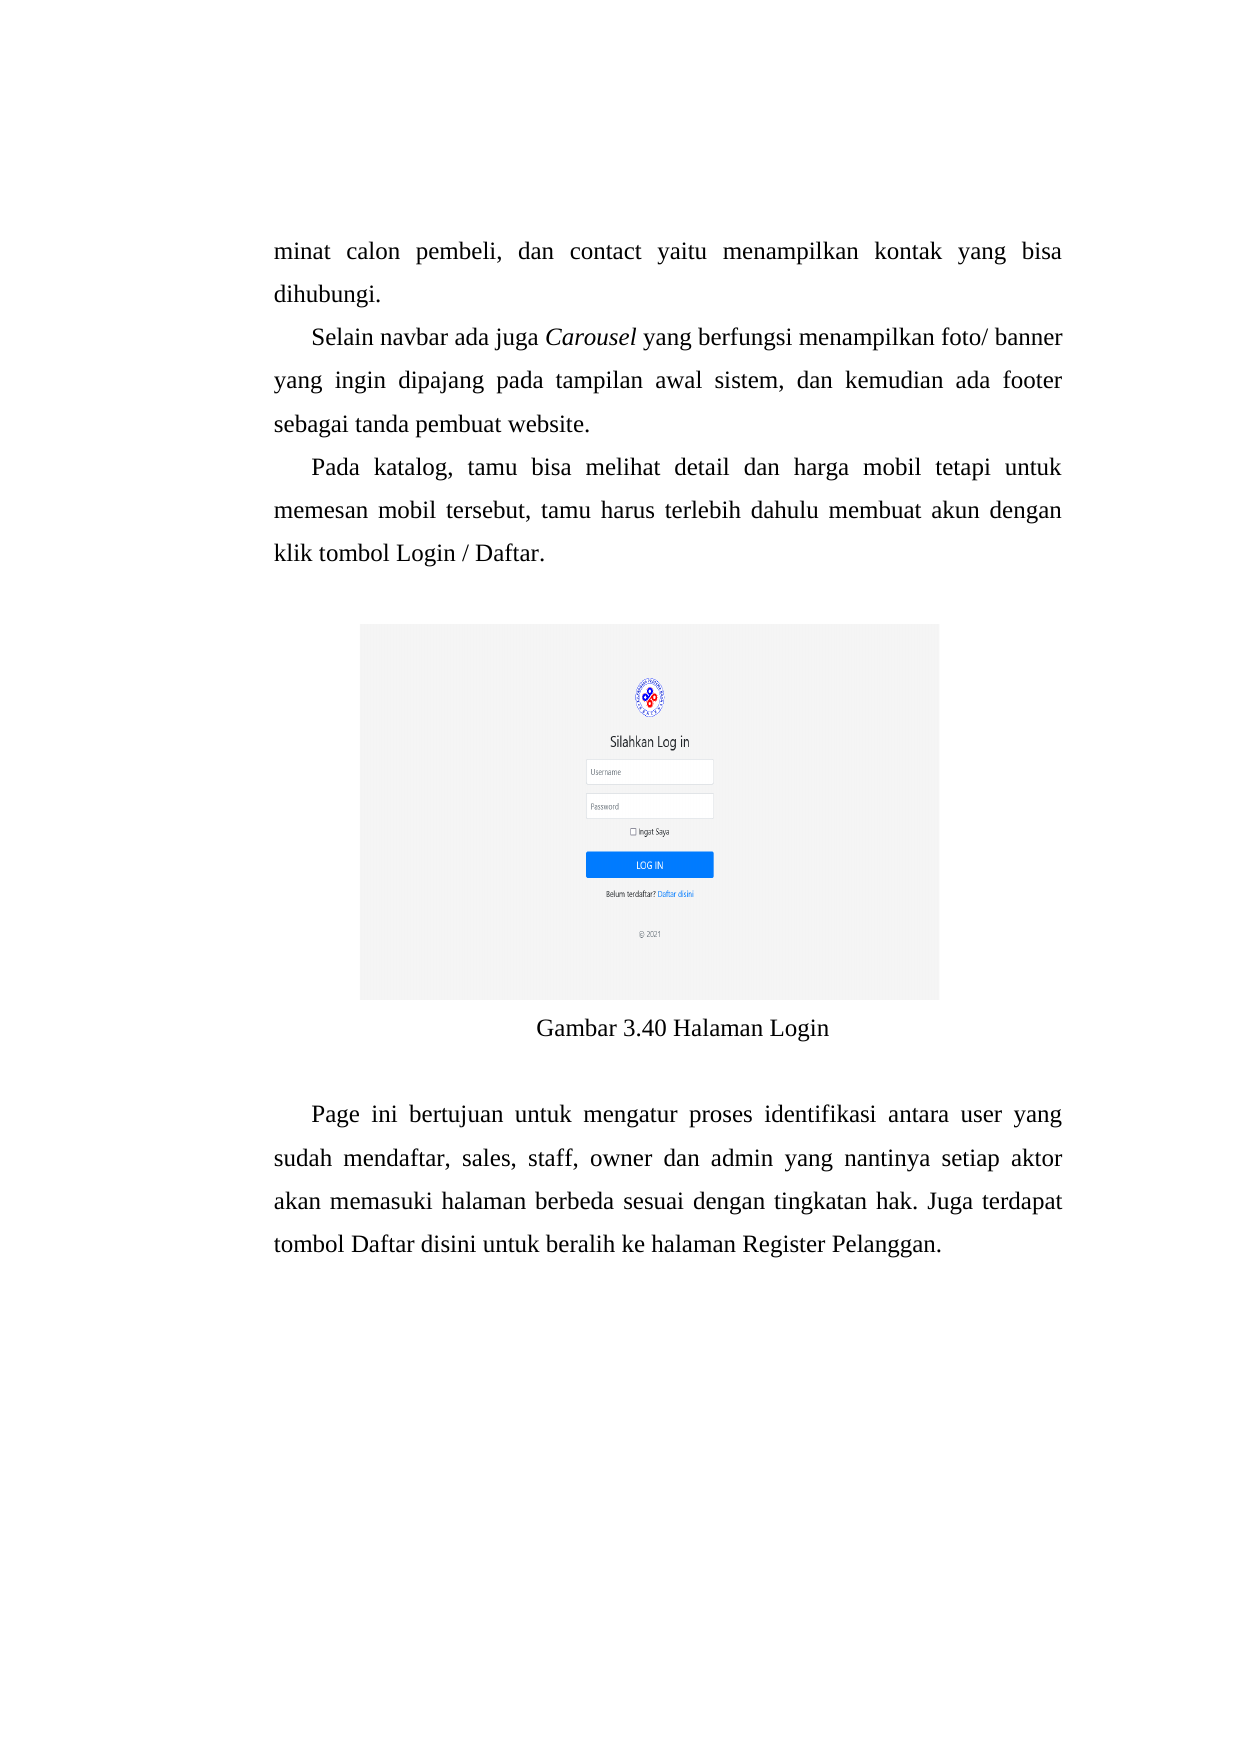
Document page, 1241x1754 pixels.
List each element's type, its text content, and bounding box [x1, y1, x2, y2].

text Page ini bertujuan untuk mengatur proses identifikasi antara user yang sudah mendaftar, sales, staff, owner dan admin yang nantinya setiap aktor akan memasuki halaman berbeda sesuai dengan tingkatan hak. Juga terdapat tombol Daftar disini untuk beralih ke halaman Register Pelanggan. [274, 1099, 1063, 1258]
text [274, 236, 1063, 308]
text Gambar 3.40 Halaman Login [236, 1013, 1063, 1042]
text Selain navbar ada juga Carousel yang berfungsi menampilkan foto/ banner yang ingin dipajang pada tampilan awal sistem, dan kemudian ada footer sebagai tanda pembuat website. [274, 322, 1063, 437]
picture [359, 624, 940, 1000]
text Pada katalog, tamu bisa melihat detail dan harga mobil tetapi untuk memesan mobil tersebut, tamu harus terlebih dahulu membuat akun dengan klik tombol Login / Daftar. [274, 452, 1063, 567]
